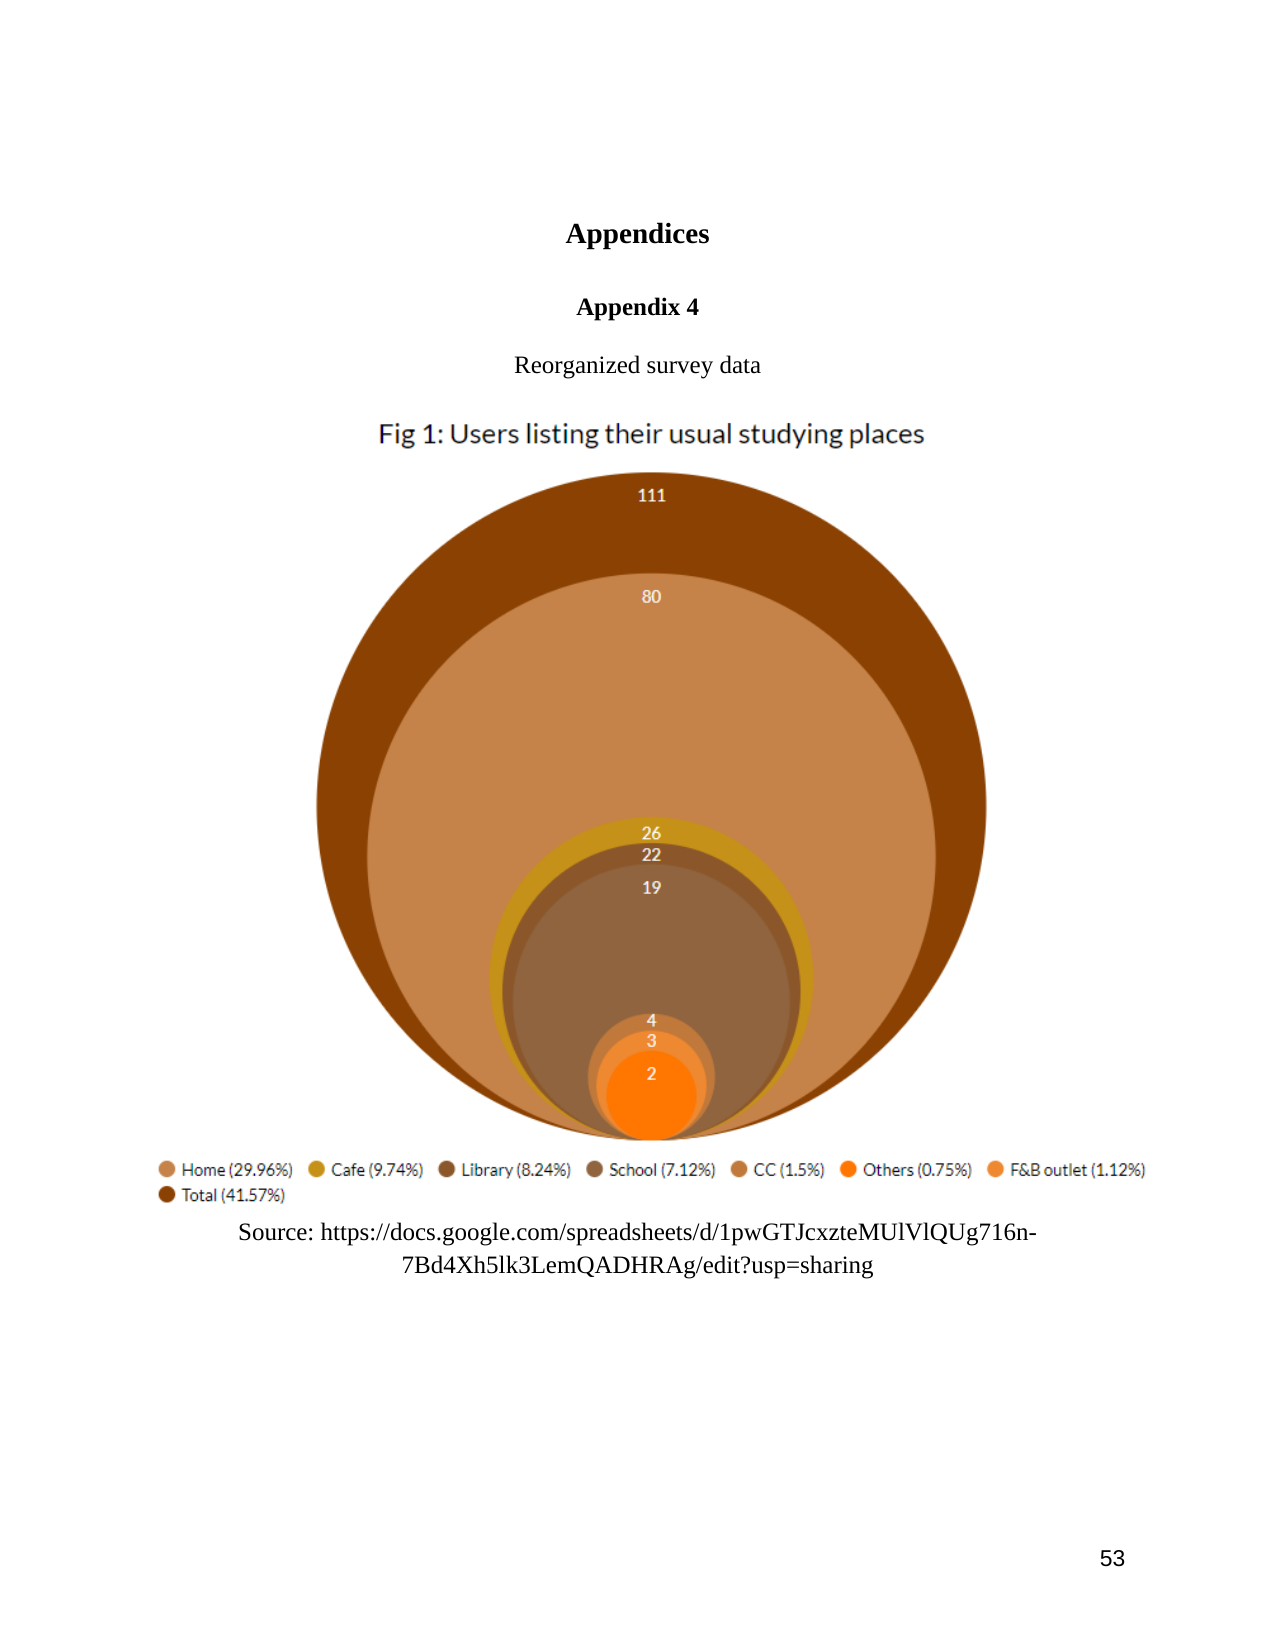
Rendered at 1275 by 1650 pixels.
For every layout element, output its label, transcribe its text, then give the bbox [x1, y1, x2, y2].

subtitle Appendix 4 [150, 292, 1125, 321]
text Reorganized survey data [150, 350, 1125, 379]
text Source: https://app.fernapp.co/SearchLocations/HomeAppendices [150, 216, 1125, 249]
text Source: https://docs.google.com/spreadsheets/d/1pwGTJcxzteMUlVlQUg716n-7Bd4Xh5lk3LemQADHRAg/edit?usp=sharing [150, 1217, 1125, 1279]
picture [150, 408, 1157, 1214]
